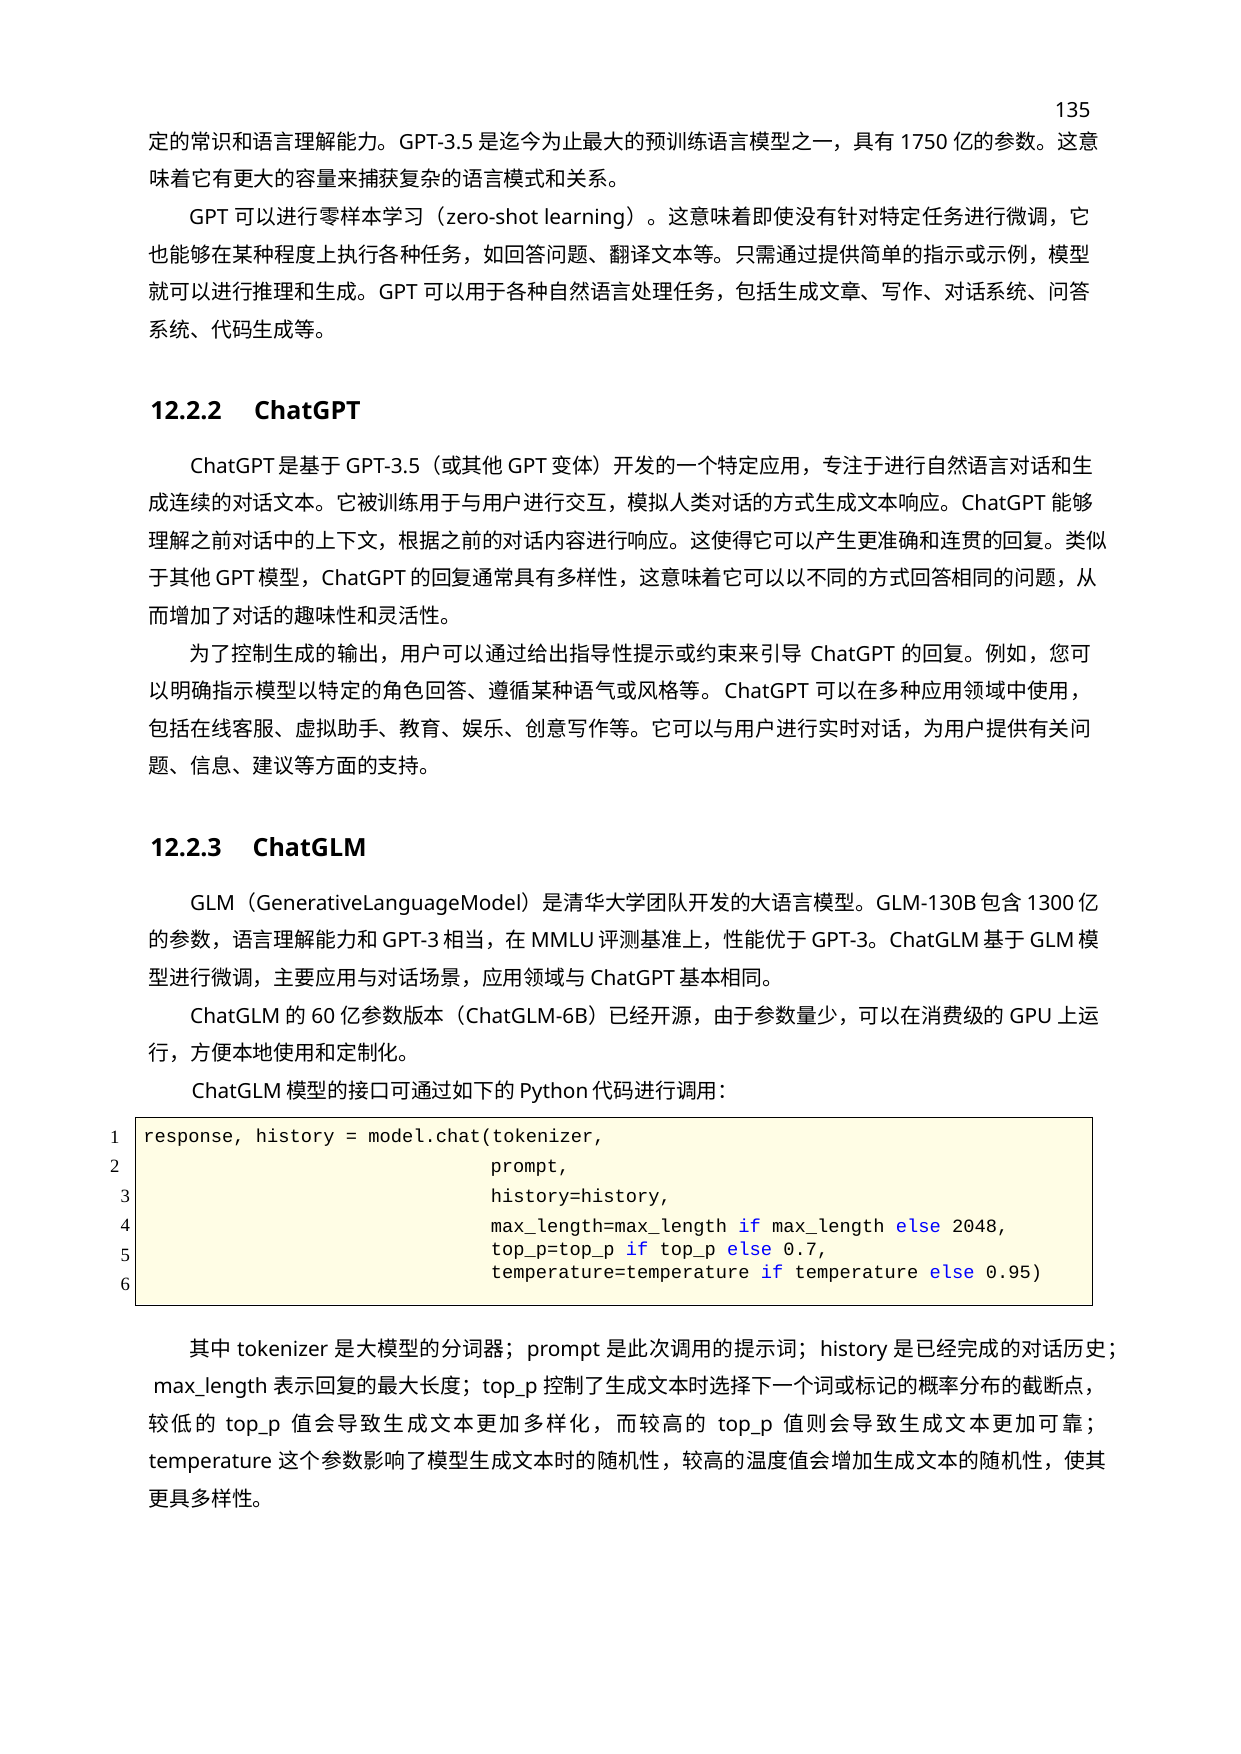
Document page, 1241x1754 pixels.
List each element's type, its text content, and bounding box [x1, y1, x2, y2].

text ChatGLM模型的接口可通过如下的Python代码进行调用： [191, 1074, 1107, 1105]
text ChatGLM 的 60 亿参数版本（ChatGLM-6B）已经开源，由于参数量少，可以在消费级的 GPU 上运行，方便本地使用和定制化。 [148, 999, 1107, 1067]
text 其中 tokenizer 是大模型的分词器；prompt 是此次调用的提示词；history 是已经完成的对话历史； max_length 表示回复的最大长度；top_p 控制了生成文本时选择下一个词或标记的概率分布的截断点，较低的 top_p 值会导致生成文本更加多样化，而较高的 top_p 值则会导致生成文本更加可靠；temperature 这个参数影响了模型生成文本时的随机性，较高的温度值会增加生成文本的随机性，使其更具多样性。 [148, 1332, 1107, 1512]
text GLM（GenerativeLanguageModel）是清华大学团队开发的大语言模型。GLM-130B包含1300亿的参数，语言理解能力和GPT-3相当，在MMLU评测基准上，性能优于GPT-3。ChatGLM基于GLM模型进行微调，主要应用与对话场景，应用领域与ChatGPT基本相同。 [148, 886, 1107, 991]
text 定的常识和语言理解能力。GPT-3.5 是迄今为止最大的预训练语言模型之一，具有 1750 亿的参数。这意味着它有更大的容量来捕获复杂的语言模式和关系。 [148, 125, 1107, 193]
text GPT 可以进行零样本学习（zero-shot learning）。这意味着即使没有针对特定任务进行微调，它也能够在某种程度上执行各种任务，如回答问题、翻译文本等。只需通过提供简单的指示或示例，模型就可以进行推理和生成。GPT 可以用于各种自然语言处理任务，包括生成文章、写作、对话系统、问答系统、代码生成等。 [148, 200, 1092, 343]
text 12.2.2 ChatGPT [110, 393, 1107, 427]
text 3 [120, 1185, 135, 1206]
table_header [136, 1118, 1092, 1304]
text 1 [110, 1126, 135, 1148]
text 12.2.3 ChatGLM [110, 829, 1107, 864]
text 为了控制生成的输出，用户可以通过给出指导性提示或约束来引导 ChatGPT 的回复。例如，您可以明确指示模型以特定的角色回答、遵循某种语气或风格等。ChatGPT 可以在多种应用领域中使用，包括在线客服、虚拟助手、教育、娱乐、创意写作等。它可以与用户进行实时对话，为用户提供有关问题、信息、建议等方面的支持。 [148, 637, 1092, 779]
text 4 [120, 1214, 135, 1236]
text 5 [120, 1243, 135, 1265]
text ChatGPT是基于GPT-3.5（或其他GPT变体）开发的一个特定应用，专注于进行自然语言对话和生成连续的对话文本。它被训练用于与用户进行交互，模拟人类对话的方式生成文本响应。ChatGPT 能够理解之前对话中的上下文，根据之前的对话内容进行响应。这使得它可以产生更准确和连贯的回复。类似于其他GPT模型，ChatGPT的回复通常具有多样性，这意味着它可以以不同的方式回答相同的问题，从而增加了对话的趣味性和灵活性。 [148, 449, 1107, 629]
text 2 [110, 1155, 135, 1177]
text 6 [120, 1273, 135, 1294]
